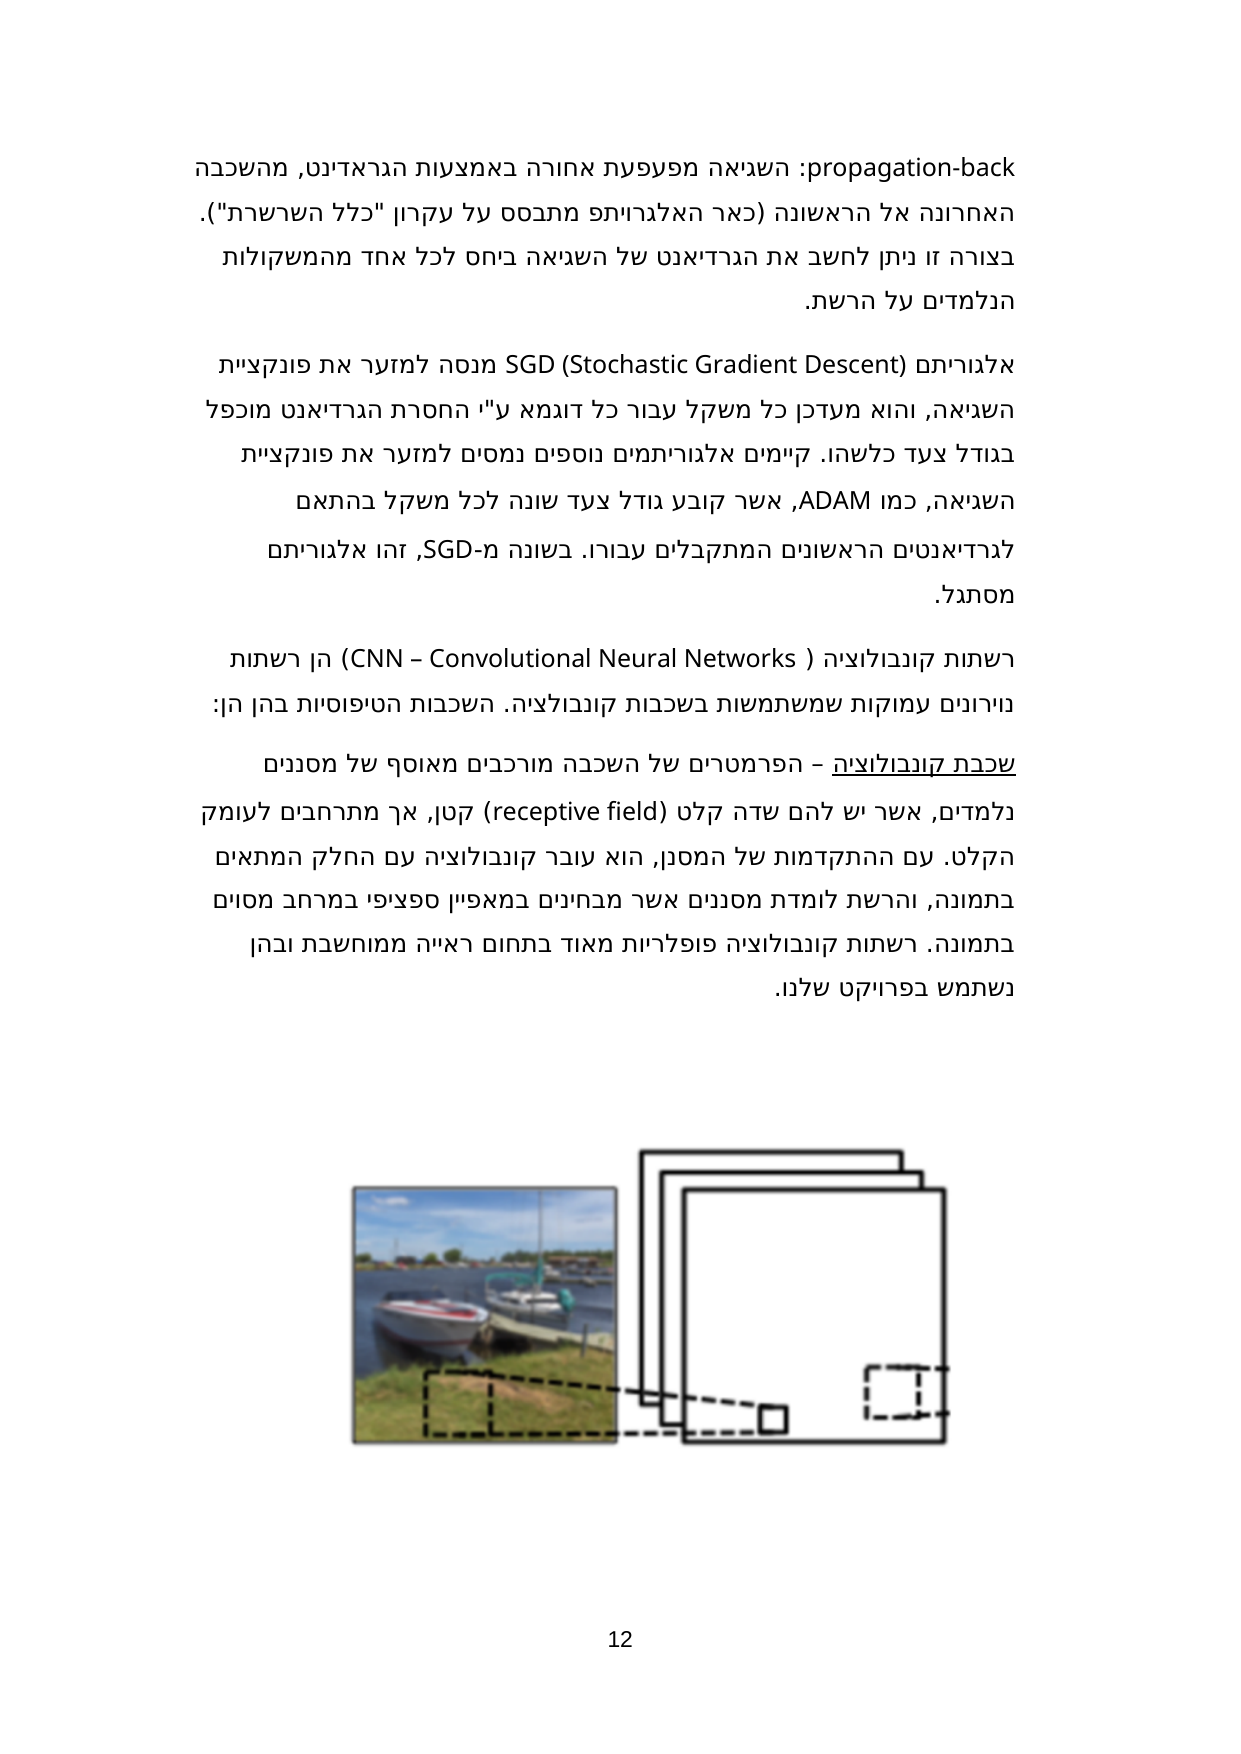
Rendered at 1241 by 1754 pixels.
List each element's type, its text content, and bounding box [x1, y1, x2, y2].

text אלגוריתם SGD (Stochastic Gradient Descent) מנסה למזער את פונקציית השגיאה, והוא מעדכן כל משקל עבור כל דוגמא ע"י החסרת הגרדיאנט מוכפל בגודל צעד כלשהו. קיימים אלגוריתמים נוספים נמסים למזער את פונקציית השגיאה, כמו ADAM, אשר קובע גודל צעד שונה לכל משקל בהתאם לגרדיאנטים הראשונים המתקבלים עבורו. בשונה מ-SGD, זהו אלגוריתם מסתגל. [187, 347, 1016, 609]
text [187, 150, 1016, 315]
text רשתות קונבולוציה ( CNN – Convolutional Neural Networks) הן רשתות נוירונים עמוקות שמשתמשות בשכבות קונבולציה. השכבות הטיפוסיות בהן הן: [187, 640, 1016, 718]
text שכבת קונבולוציה – הפרמטרים של השכבה מורכבים מאוסף של מסננים נלמדים, אשר יש להם שדה קלט (receptive field) קטן, אך מתרחבים לעומק הקלט. עם ההתקדמות של המסנן, הוא עובר קונבולוציה עם החלק המתאים בתמונה, והרשת לומדת מסננים אשר מבחינים במאפיין ספציפי במרחב מסוים בתמונה. רשתות קונבולוציה פופלריות מאוד בתחום ראייה ממוחשבת ובהן נשתמש בפרויקט שלנו. [187, 749, 1016, 1002]
picture [325, 1058, 957, 1452]
